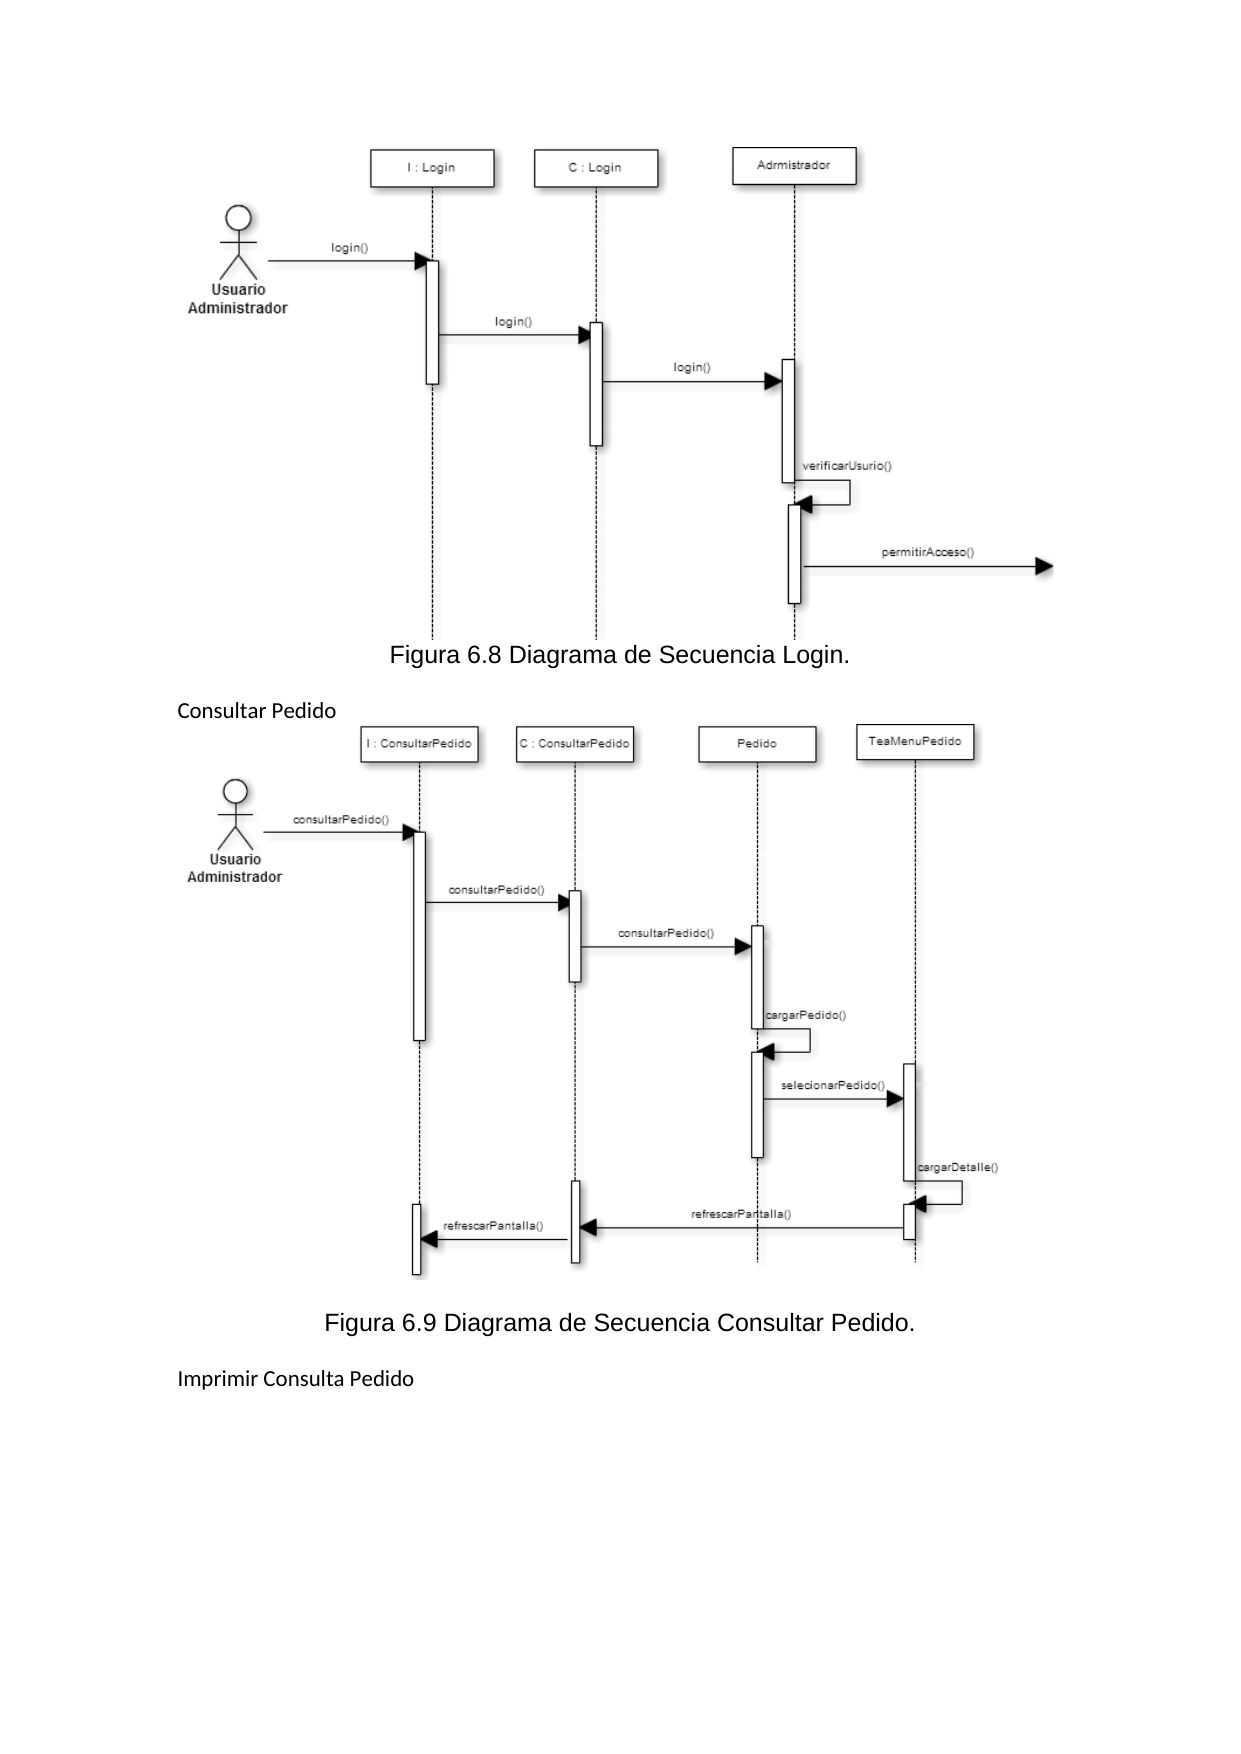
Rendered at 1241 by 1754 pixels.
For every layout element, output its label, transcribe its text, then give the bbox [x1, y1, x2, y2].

text Figura 6.9 Diagrama de Secuencia Consultar Pedido. [177, 1308, 1063, 1336]
picture [177, 724, 1026, 1280]
text Figura 6.8 Diagrama de Secuencia Login. [177, 640, 1063, 668]
picture [177, 147, 1054, 640]
text Consultar Pedido [177, 697, 1063, 724]
text Imprimir Consulta Pedido [177, 1364, 1063, 1392]
